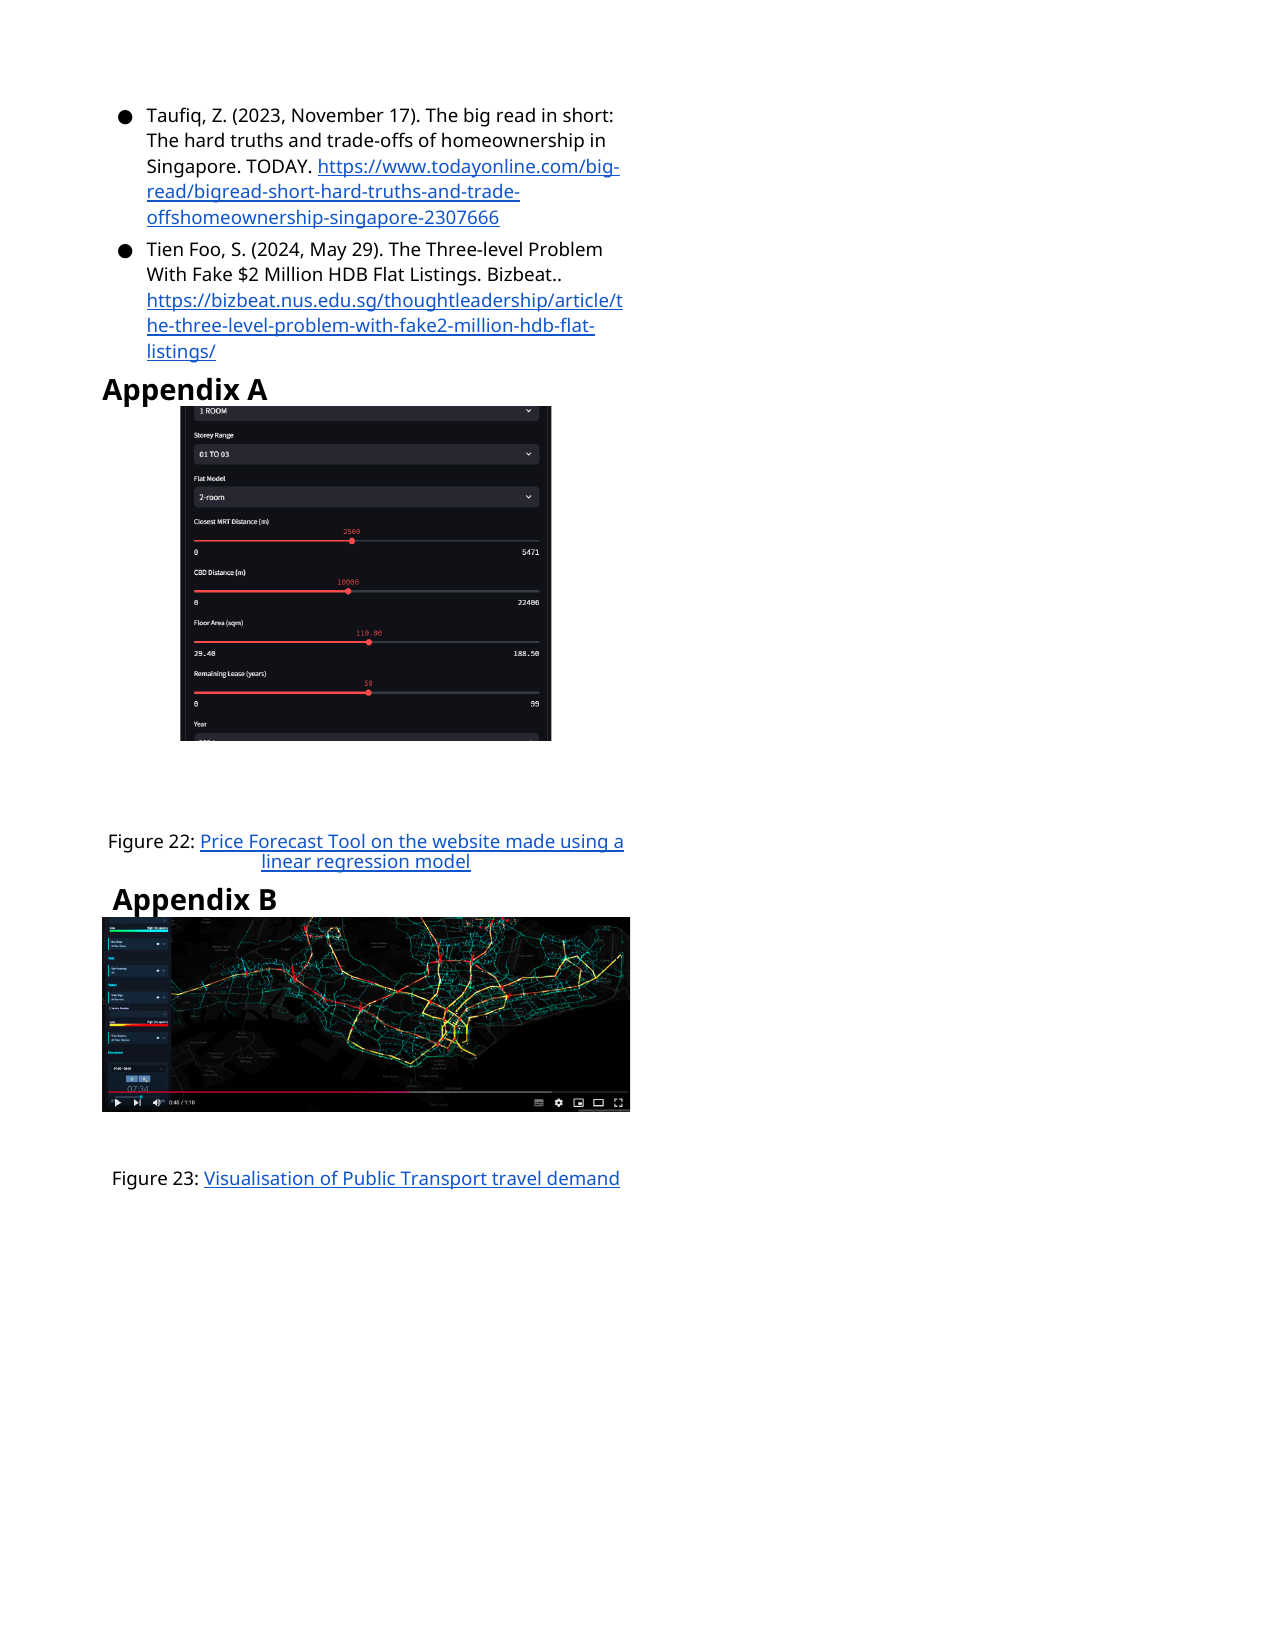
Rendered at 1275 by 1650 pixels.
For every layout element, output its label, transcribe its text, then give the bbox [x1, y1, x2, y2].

text Figure 23: Visualisation of Public Transport travel demand [102, 1168, 629, 1189]
subtitle Appendix B [112, 884, 629, 917]
list Taufiq, Z. (2023, November 17). The big read in short: The hard truths and trade-offs of homeownership in Singapore. TODAY. https://www.todayonline.com/big-read/bigread-short-hard-truths-and-trade-offshomeownership-singapore-2307666 [117, 102, 629, 230]
list Tien Foo, S. (2024, May 29). The Three-level Problem With Fake $2 Million HDB Flat Listings. Bizbeat.. https://bizbeat.nus.edu.sg/thoughtleadership/article/the-three-level-problem-with-fake2-million-hdb-flat-listings/ [117, 236, 629, 363]
picture [102, 917, 631, 1112]
picture [180, 406, 552, 741]
subtitle Appendix A [102, 374, 629, 407]
text Figure 22: Price Forecast Tool on the website made using a linear regression model [102, 832, 629, 874]
